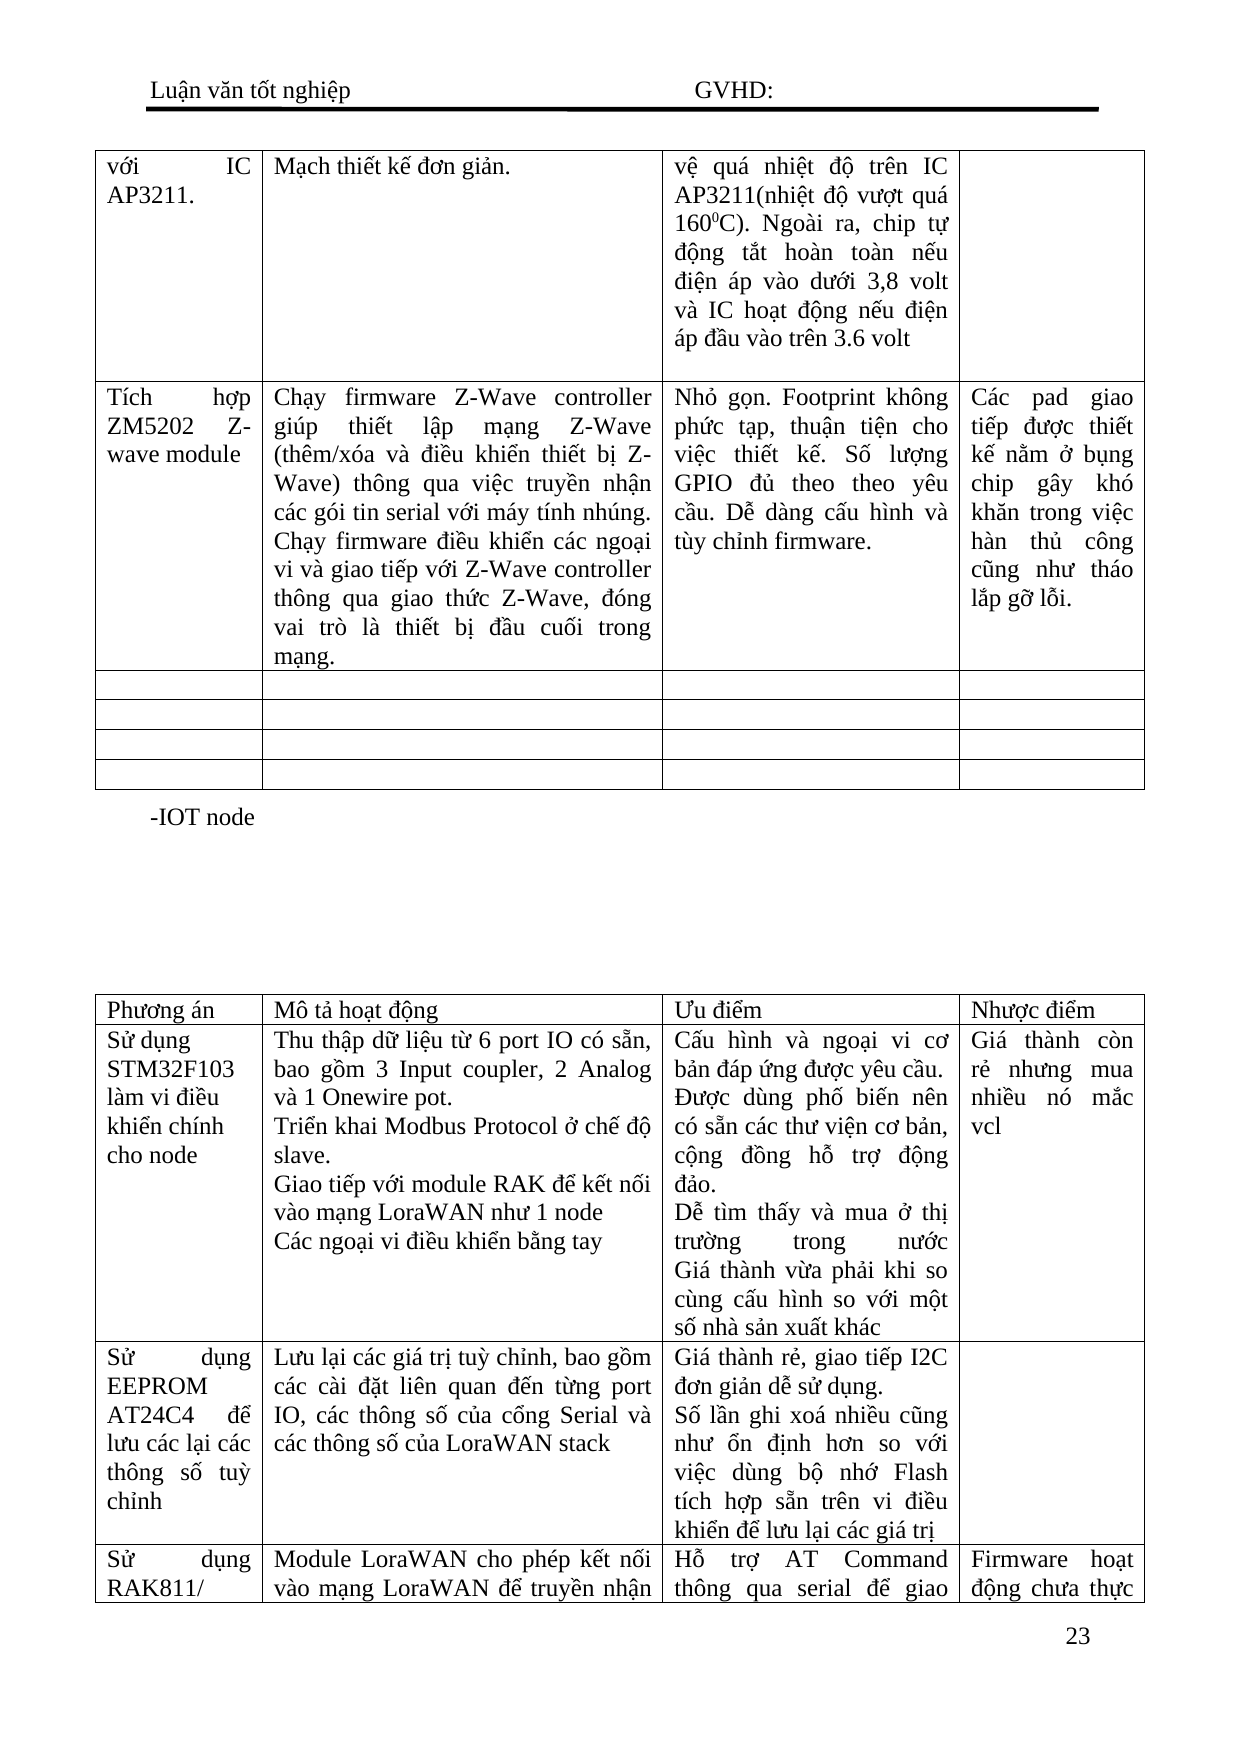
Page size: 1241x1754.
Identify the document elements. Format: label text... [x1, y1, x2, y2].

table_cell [663, 151, 959, 381]
table_cell Giá thành còn rẻ nhưng mua nhiều nó mắc vcl [960, 1025, 1144, 1341]
table_cell [960, 760, 1144, 789]
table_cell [263, 1545, 662, 1602]
table_cell Chạy firmware Z-Wave controller giúp thiết lập mạng Z-Wave (thêm/xóa và điều khiển thiết bị Z-Wave) thông qua việc truyền nhận các gói tin serial với máy tính nhúng. Chạy firmware điều khiển các ngoại vi và giao tiếp với Z-Wave controller thông qua giao thức Z-Wave, đóng vai trò là thiết bị đầu cuối trong mạng. [263, 382, 662, 669]
table_header Phương án [96, 995, 262, 1024]
table_cell Cấu hình và ngoại vi cơ bản đáp ứng được yêu cầu. Được dùng phố biến nên có sẵn các thư viện cơ bản, cộng đồng hỗ trợ động đảo. Dễ tìm thấy và mua ở thị trường trong nước Giá thành vừa phải khi so cùng cấu hình so với một số nhà sản xuất khác [663, 1025, 959, 1341]
table_cell [96, 760, 262, 789]
table_cell [960, 730, 1144, 759]
table_header Ưu điểm [663, 995, 959, 1024]
table_header Mô tả hoạt động [263, 995, 662, 1024]
table_cell Lưu lại các giá trị tuỳ chỉnh, bao gồm các cài đặt liên quan đến từng port IO, các thông số của cổng Serial và các thông số của LoraWAN stack [263, 1342, 662, 1543]
table_cell [263, 671, 662, 699]
table_cell [960, 1342, 1144, 1543]
table_cell [263, 700, 662, 729]
table_cell Tích hợp ZM5202 Z-wave module [96, 382, 262, 669]
table_cell [263, 760, 662, 789]
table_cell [96, 1545, 262, 1602]
text -IOT node [150, 802, 1090, 831]
table_cell [960, 151, 1144, 381]
table_cell Sử dụng EEPROM AT24C4 để lưu các lại các thông số tuỳ chỉnh [96, 1342, 262, 1543]
table_cell Các pad giao tiếp được thiết kế nằm ở bụng chip gây khó khăn trong việc hàn thủ công cũng như tháo lắp gỡ lỗi. [960, 382, 1144, 669]
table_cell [663, 1545, 959, 1602]
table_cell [960, 1545, 1144, 1602]
table_cell [96, 700, 262, 729]
table_cell [663, 671, 959, 699]
table_cell [663, 760, 959, 789]
table_cell [263, 730, 662, 759]
table_header Nhược điểm [960, 995, 1144, 1024]
table_cell Thu thập dữ liệu từ 6 port IO có sẵn, bao gồm 3 Input coupler, 2 Analog và 1 Onewire pot. Triển khai Modbus Protocol ở chế độ slave. Giao tiếp với module RAK để kết nối vào mạng LoraWAN như 1 node Các ngoại vi điều khiển bằng tay [263, 1025, 662, 1341]
table_cell [960, 671, 1144, 699]
table_cell [960, 700, 1144, 729]
table_cell Nhỏ gọn. Footprint không phức tạp, thuận tiện cho việc thiết kế. Số lượng GPIO đủ theo theo yêu cầu. Dễ dàng cấu hình và tùy chỉnh firmware. [663, 382, 959, 669]
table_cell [263, 151, 662, 381]
table_cell [96, 671, 262, 699]
table_cell Sử dụng STM32F103 làm vi điều khiển chính cho node [96, 1025, 262, 1341]
table_cell [663, 730, 959, 759]
table_cell [96, 730, 262, 759]
table_cell Giá thành rẻ, giao tiếp I2C đơn giản dễ sử dụng. Số lần ghi xoá nhiều cũng như ổn định hơn so với việc dùng bộ nhớ Flash tích hợp sẵn trên vi điều khiển để lưu lại các giá trị [663, 1342, 959, 1543]
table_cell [96, 151, 262, 381]
table_cell [663, 700, 959, 729]
